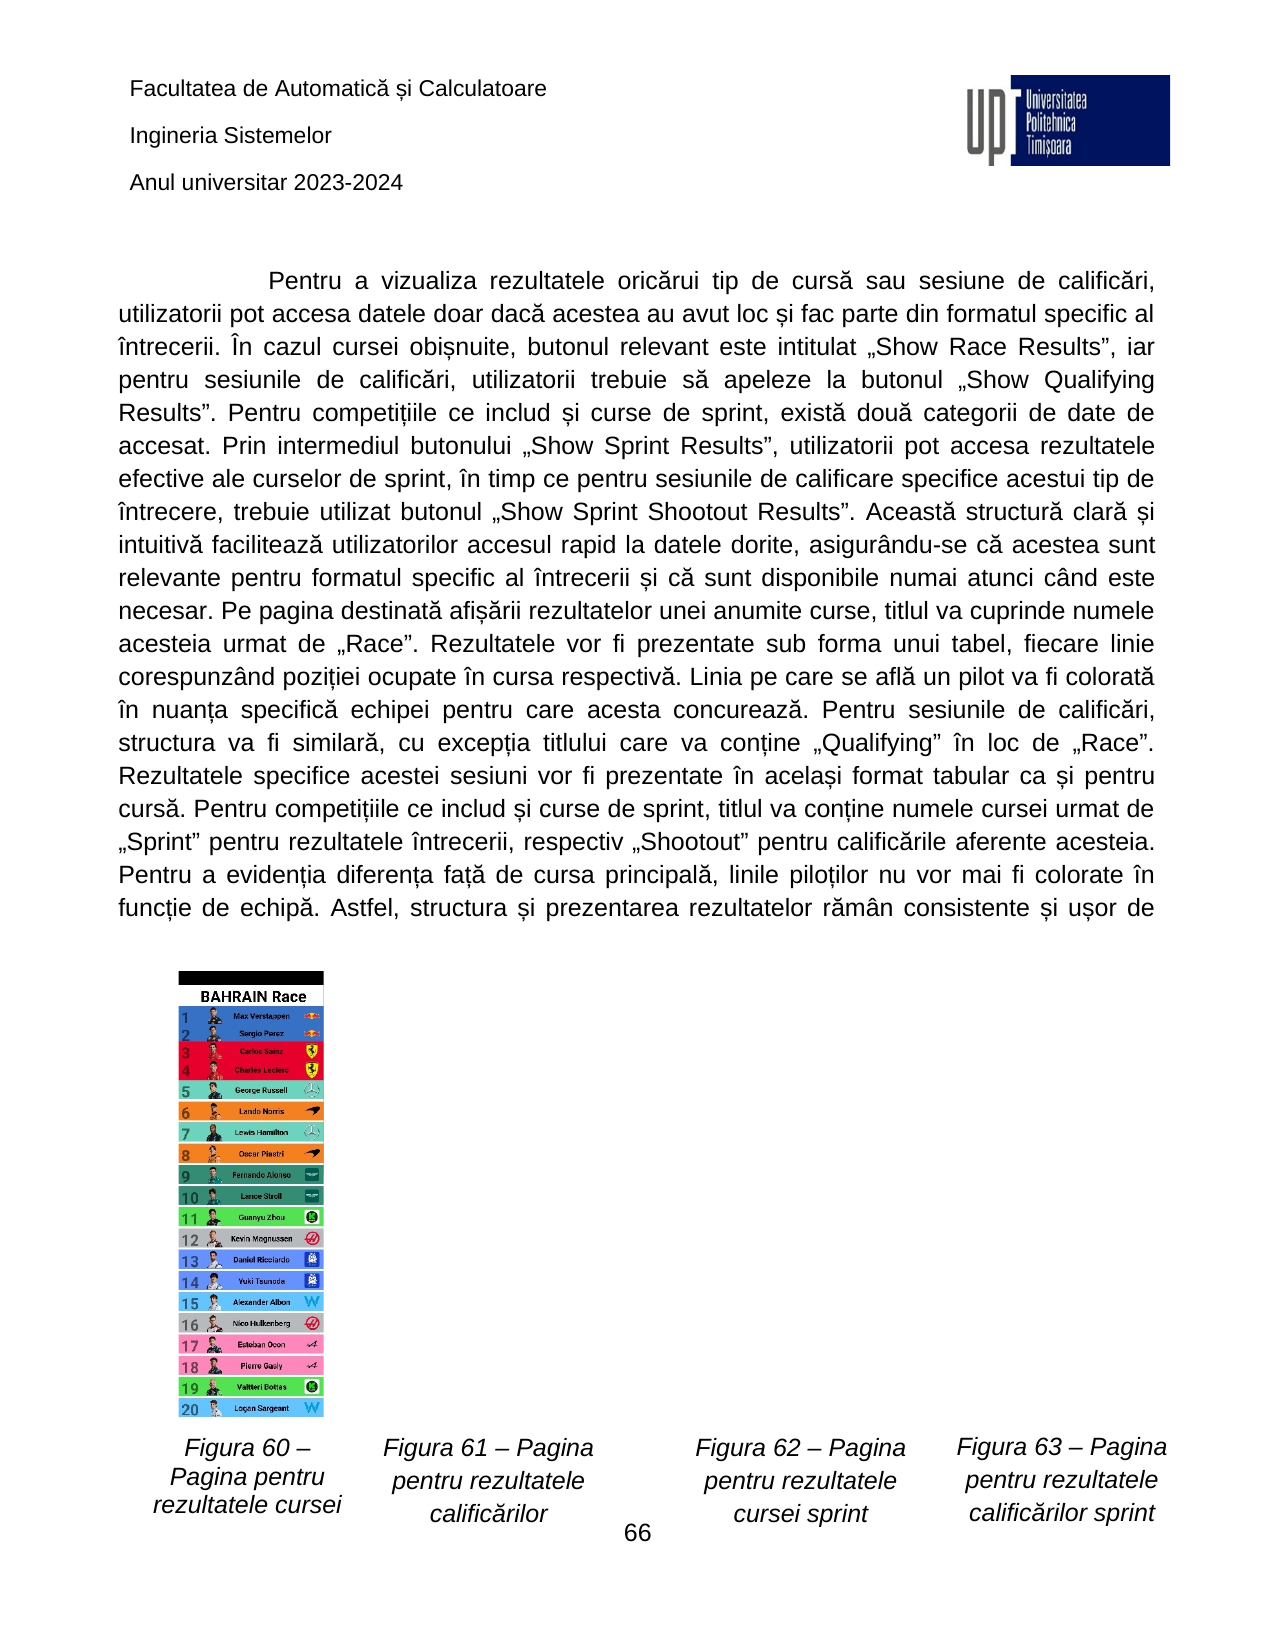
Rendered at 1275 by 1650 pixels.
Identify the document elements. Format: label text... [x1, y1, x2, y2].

picture [967, 75, 1171, 166]
text Utilizatorul poate afla detalii suplimentare despre oricare dintre cele 24 de circuite prezentate pe pagina de calendar prin simpla apăsare a butonului corespunzător fiecăruia. Pe pagina personalizată pentru fiecare circuit se regăsește în partea superioară numele întrecerii, care coincide cu cel prezent pe butonul de acces. Sub această denumire se află aspectul circuitului, unde sunt indicate zonele DRS, numărul virajelor, linia de start/finish și cele trei sectoare. În mijlocul paginii se pot vizualiza detalii despre cursă, cum ar fi lungimea circuitului, recordul pe tur în ritm de cursă, cine l-a stabilit și în ce an, anul în care a avut loc prima întrecere acolo, numărul de tururi și distanța totală parcursă în cursă. Informațiile disponibile ulterior variază în funcție de statutul cursei și se împart în trei categorii: cursa a avut loc, cursa a avut loc și include o cursă de sprint, sau o întrecere viitoare. În cazul în care cursa a avut deja loc, se vor putea vizualiza informații despre clasamentul din cursă și al calificărilor, iar dacă întrecerea include și o cursă de sprint, vor fi disponibile și informații despre clasamentul întrecerii și calificările acesteia. (Figura 57, Figura 58, Figura 59) Pentru a vizualiza rezultatele oricărui tip de cursă sau sesiune de calificări, utilizatorii pot accesa datele doar dacă acestea au avut loc și fac parte din formatul specific al întrecerii. În cazul cursei obișnuite, butonul relevant este intitulat „Show Race Results”, iar pentru sesiunile de calificări, utilizatorii trebuie să apeleze la butonul „Show Qualifying Results”. Pentru competițiile ce includ și curse de sprint, există două categorii de date de accesat. Prin intermediul butonului „Show Sprint Results”, utilizatorii pot accesa rezultatele efective ale curselor de sprint, în timp ce pentru sesiunile de calificare specifice acestui tip de întrecere, trebuie utilizat butonul „Show Sprint Shootout Results”. Această structură clară și intuitivă facilitează utilizatorilor accesul rapid la datele dorite, asigurându-se că acestea sunt relevante pentru formatul specific al întrecerii și că sunt disponibile numai atunci când este necesar. Pe pagina destinată afișării rezultatelor unei anumite curse, titlul va cuprinde numele acesteia urmat de „Race”. Rezultatele vor fi prezentate sub forma unui tabel, fiecare linie corespunzând poziției ocupate în cursa respectivă. Linia pe care se află un pilot va fi colorată în nuanța specifică echipei pentru care acesta concurează. Pentru sesiunile de calificări, structura va fi similară, cu excepția titlului care va conține „Qualifying” în loc de „Race”. Rezultatele specifice acestei sesiuni vor fi prezentate în același format tabular ca și pentru cursă. Pentru competițiile ce includ și curse de sprint, titlul va conține numele cursei urmat de „Sprint” pentru rezultatele întrecerii, respectiv „Shootout” pentru calificările aferente acesteia. Pentru a evidenția diferența față de cursa principală, linile piloților nu vor mai fi colorate în funcție de echipă. Astfel, structura și prezentarea rezultatelor rămân consistente și ușor de înțeles pentru utilizatori, indiferent de tipul de sesiune analizată. (Figura 60, Figura 61, Figura 62, Figura 63) [118, 266, 1157, 922]
picture [178, 971, 324, 1419]
